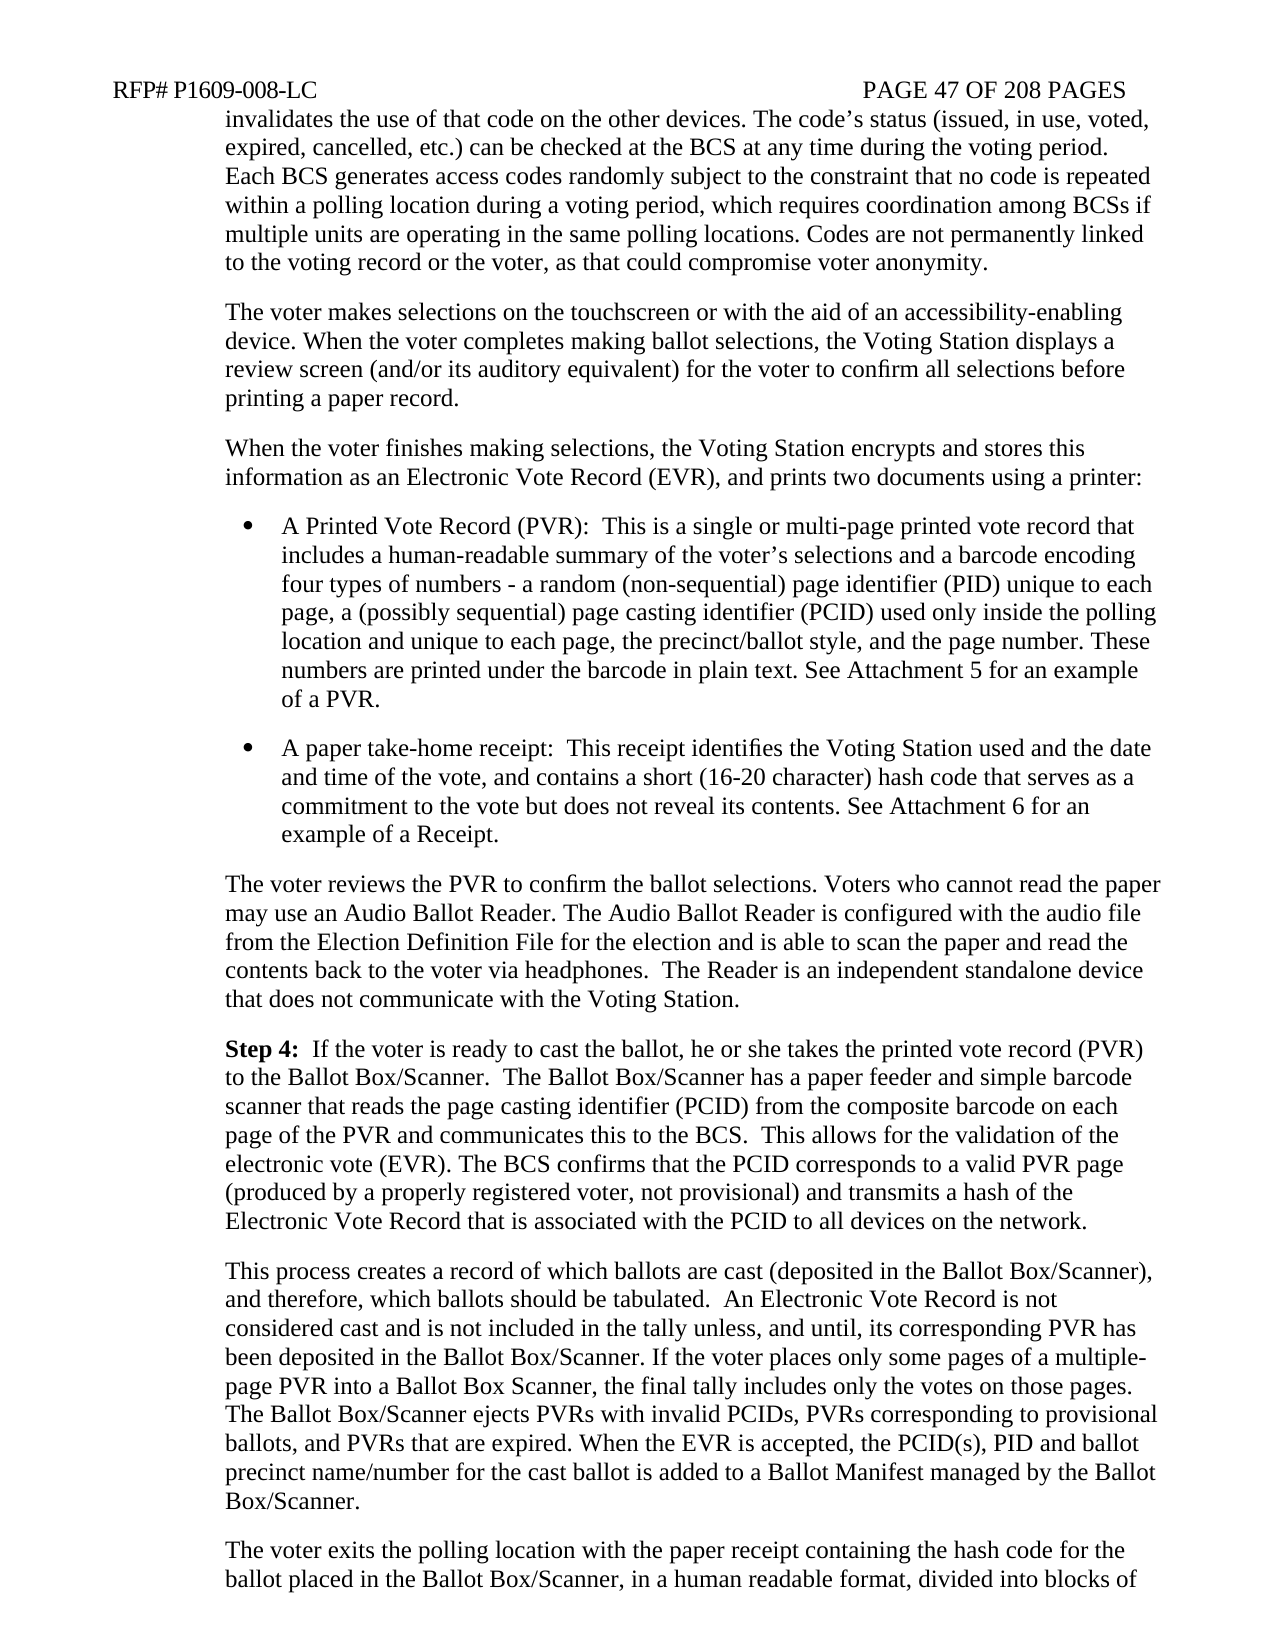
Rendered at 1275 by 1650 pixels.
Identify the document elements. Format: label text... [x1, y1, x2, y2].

list A paper take-home receipt: This receipt identiﬁes the Voting Station used and the date and time of the vote, and contains a short (16-20 character) hash code that serves as a commitment to the vote but does not reveal its contents. See Attachment 6 for an example of a Receipt. [244, 733, 1162, 848]
text The voter reviews the PVR to conﬁrm the ballot selections. Voters who cannot read the paper may use an Audio Ballot Reader. The Audio Ballot Reader is configured with the audio file from the Election Definition File for the election and is able to scan the paper and read the contents back to the voter via headphones. The Reader is an independent standalone device that does not communicate with the Voting Station. [225, 869, 1162, 1013]
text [225, 104, 1162, 276]
list A Printed Vote Record (PVR): This is a single or multi-page printed vote record that includes a human-readable summary of the voter’s selections and a barcode encoding four types of numbers - a random (non-sequential) page identifier (PID) unique to each page, a (possibly sequential) page casting identifier (PCID) used only inside the polling location and unique to each page, the precinct/ballot style, and the page number. These numbers are printed under the barcode in plain text. See Attachment 5 for an example of a PVR. [244, 511, 1162, 712]
text When the voter finishes making selections, the Voting Station encrypts and stores this information as an Electronic Vote Record (EVR), and prints two documents using a printer: [225, 433, 1162, 490]
text This process creates a record of which ballots are cast (deposited in the Ballot Box/Scanner), and therefore, which ballots should be tabulated. An Electronic Vote Record is not considered cast and is not included in the tally unless, and until, its corresponding PVR has been deposited in the Ballot Box/Scanner. If the voter places only some pages of a multiple-page PVR into a Ballot Box Scanner, the final tally includes only the votes on those pages. The Ballot Box/Scanner ejects PVRs with invalid PCIDs, PVRs corresponding to provisional ballots, and PVRs that are expired. When the EVR is accepted, the PCID(s), PID and ballot precinct name/number for the cast ballot is added to a Ballot Manifest managed by the Ballot Box/Scanner. [225, 1256, 1162, 1514]
text Step 4: If the voter is ready to cast the ballot, he or she takes the printed vote record (PVR) to the Ballot Box/Scanner. The Ballot Box/Scanner has a paper feeder and simple barcode scanner that reads the page casting identifier (PCID) from the composite barcode on each page of the PVR and communicates this to the BCS. This allows for the validation of the electronic vote (EVR). The BCS confirms that the PCID corresponds to a valid PVR page (produced by a properly registered voter, not provisional) and transmits a hash of the Electronic Vote Record that is associated with the PCID to all devices on the network. [225, 1034, 1162, 1235]
text The voter makes selections on the touchscreen or with the aid of an accessibility-enabling device. When the voter completes making ballot selections, the Voting Station displays a review screen (and/or its auditory equivalent) for the voter to conﬁrm all selections before printing a paper record. [225, 297, 1162, 412]
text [225, 1535, 1162, 1593]
